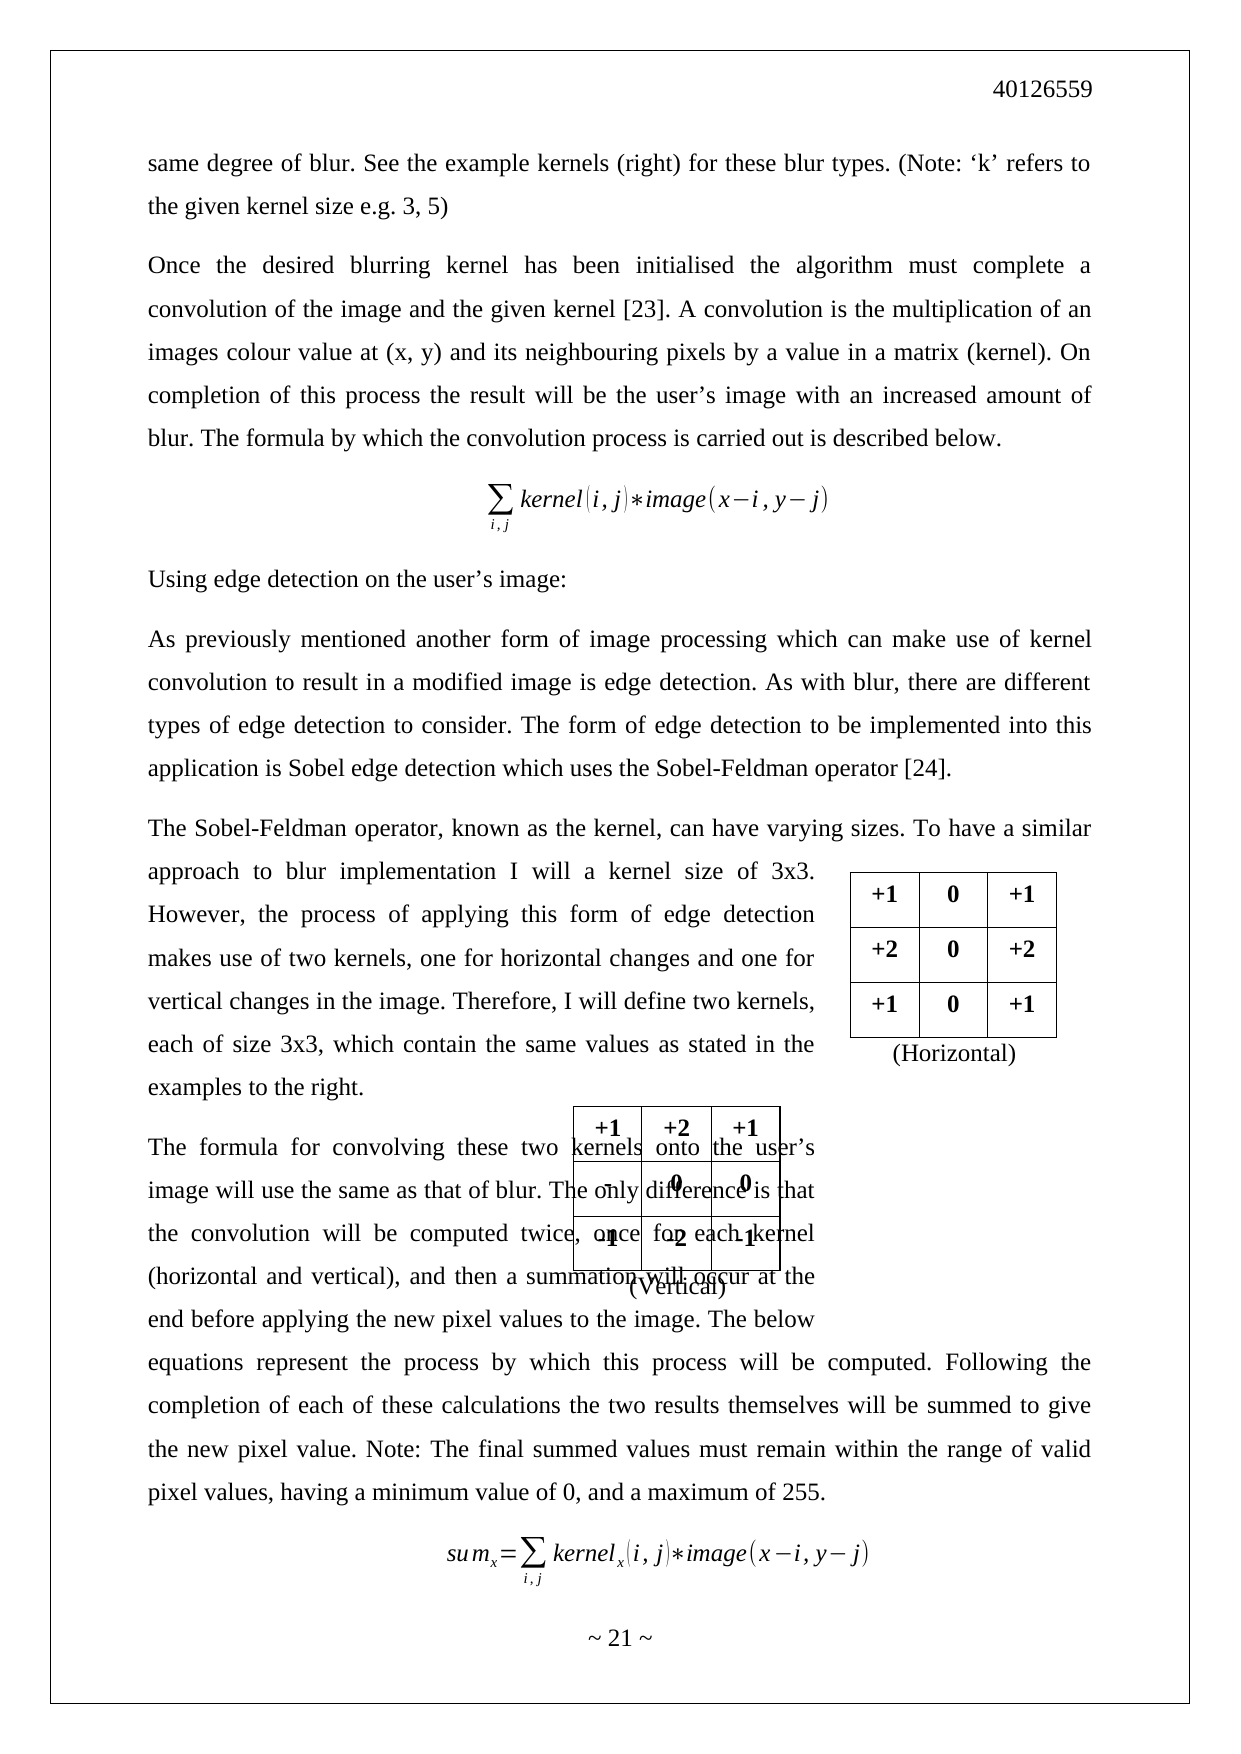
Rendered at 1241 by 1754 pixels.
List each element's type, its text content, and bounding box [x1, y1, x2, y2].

text As previously mentioned another form of image processing which can make use of kernel convolution to result in a modified image is edge detection. As with blur, there are different types of edge detection to consider. The form of edge detection to be implemented into this application is Sobel edge detection which uses the Sobel-Feldman operator [24]. [148, 624, 1093, 782]
text Once the desired blurring kernel has been initialised the algorithm must complete a convolution of the image and the given kernel [23]. A convolution is the multiplication of an images colour value at (x, y) and its neighbouring pixels by a value in a matrix (kernel). On completion of this process the result will be the user’s image with an increased amount of blur. The formula by which the convolution process is carried out is described below. [148, 251, 1093, 452]
text Using edge detection on the user’s image: [148, 564, 1093, 593]
text The Sobel-Feldman operator, known as the kernel, can have varying sizes. To have a similar approach to blur implementation I will a kernel size of 3x3. However, the process of applying this form of edge detection makes use of two kernels, one for horizontal changes and one for vertical changes in the image. Therefore, I will define two kernels, each of size 3x3, which contain the same values as stated in the examples to the right. [148, 813, 1093, 1101]
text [148, 148, 1093, 219]
text The formula for convolving these two kernels onto the user’s image will use the same as that of blur. The only difference is that the convolution will be computed twice, once for each kernel (horizontal and vertical), and then a summation will occur at the end before applying the new pixel values to the image. The below equations represent the process by which this process will be computed. Following the completion of each of these calculations the two results themselves will be summed to give the new pixel value. Note: The final summed values must remain within the range of valid pixel values, having a minimum value of 0, and a maximum of 255. [148, 1132, 1093, 1506]
